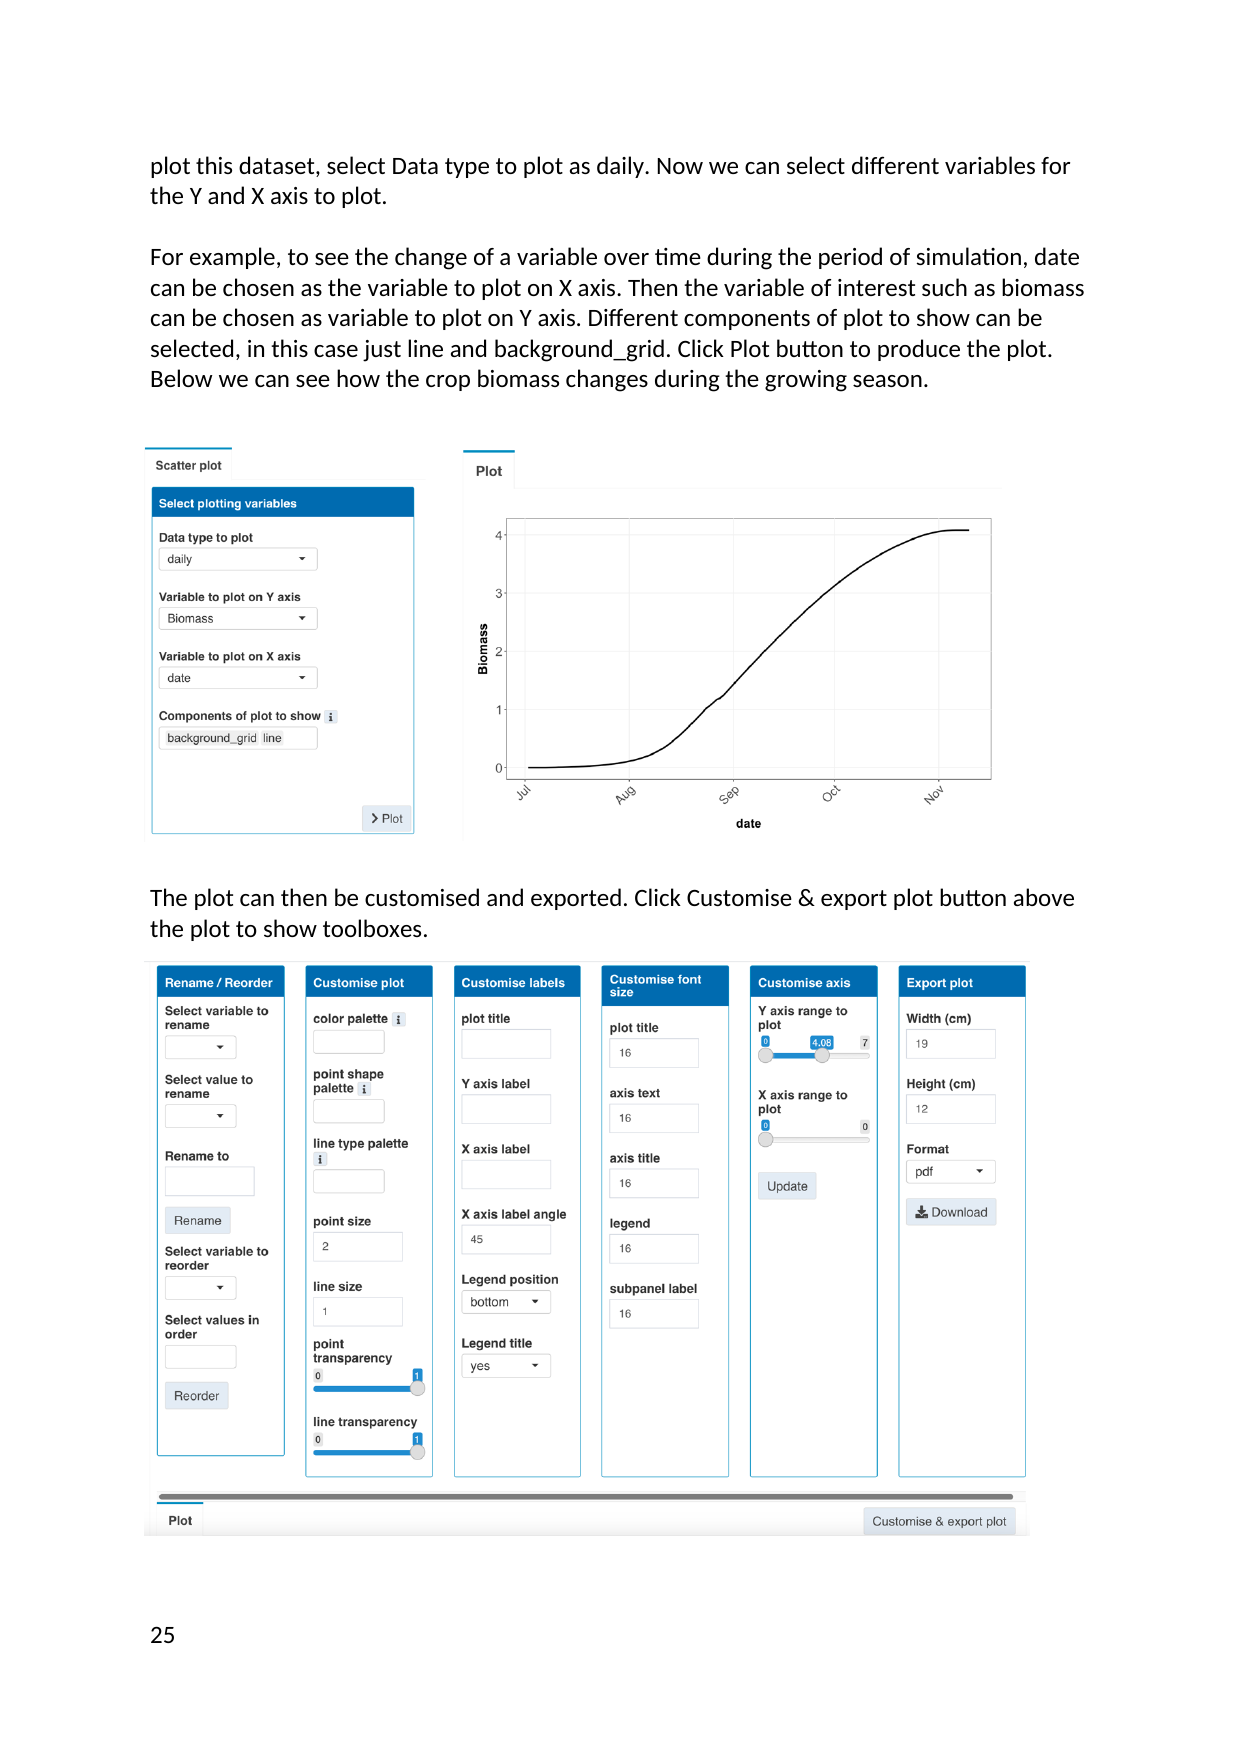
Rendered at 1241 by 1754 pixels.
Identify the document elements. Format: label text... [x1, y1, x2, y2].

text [150, 150, 1090, 211]
picture [455, 439, 1002, 841]
picture [144, 961, 1030, 1536]
text The plot can then be customised and exported. Click Customise & export plot button above the plot to show toolboxes. [150, 882, 1090, 943]
picture [137, 439, 426, 842]
text For example, to see the change of a variable over time during the period of simulation, date can be chosen as the variable to plot on X axis. Then the variable of interest such as biomass can be chosen as variable to plot on Y axis. Different components of plot to show can be selected, in this case just line and background_grid. Click Plot button to produce the plot. Below we can see how the crop biomass changes during the growing season. [150, 242, 1090, 394]
